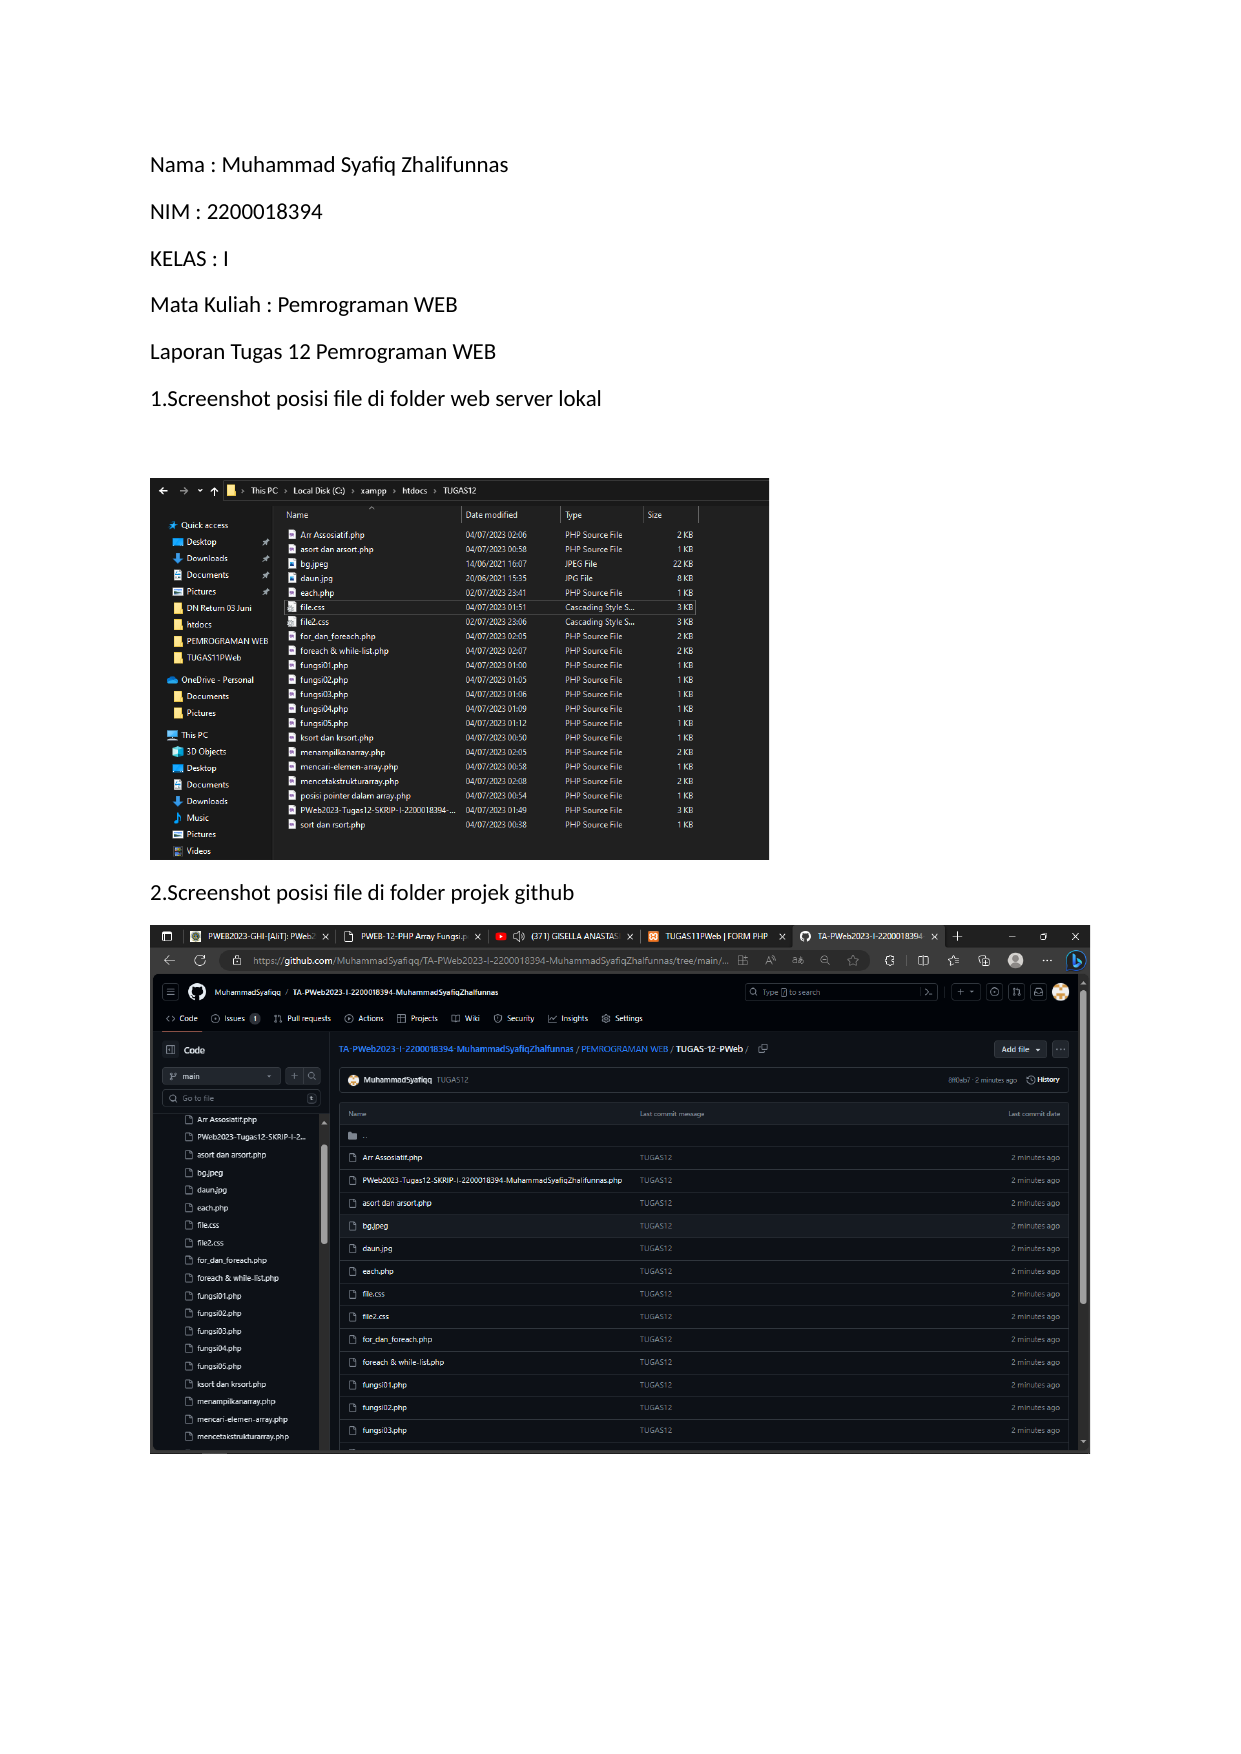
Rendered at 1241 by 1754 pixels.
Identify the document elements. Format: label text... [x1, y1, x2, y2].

text Mata Kuliah : Pemrograman WEB [150, 291, 1090, 319]
text 1.Screenshot posisi file di folder web server lokal [150, 384, 1090, 412]
text KELAS : I [150, 244, 1090, 272]
text Nama : Muhammad Syafiq Zhalifunnas [150, 150, 1090, 178]
picture [150, 478, 770, 860]
text Laporan Tugas 12 Pemrograman WEB [150, 337, 1090, 366]
text NIM : 2200018394 [150, 197, 1090, 225]
text 2.Screenshot posisi file di folder projek github [150, 878, 1090, 907]
picture [150, 925, 1091, 1454]
